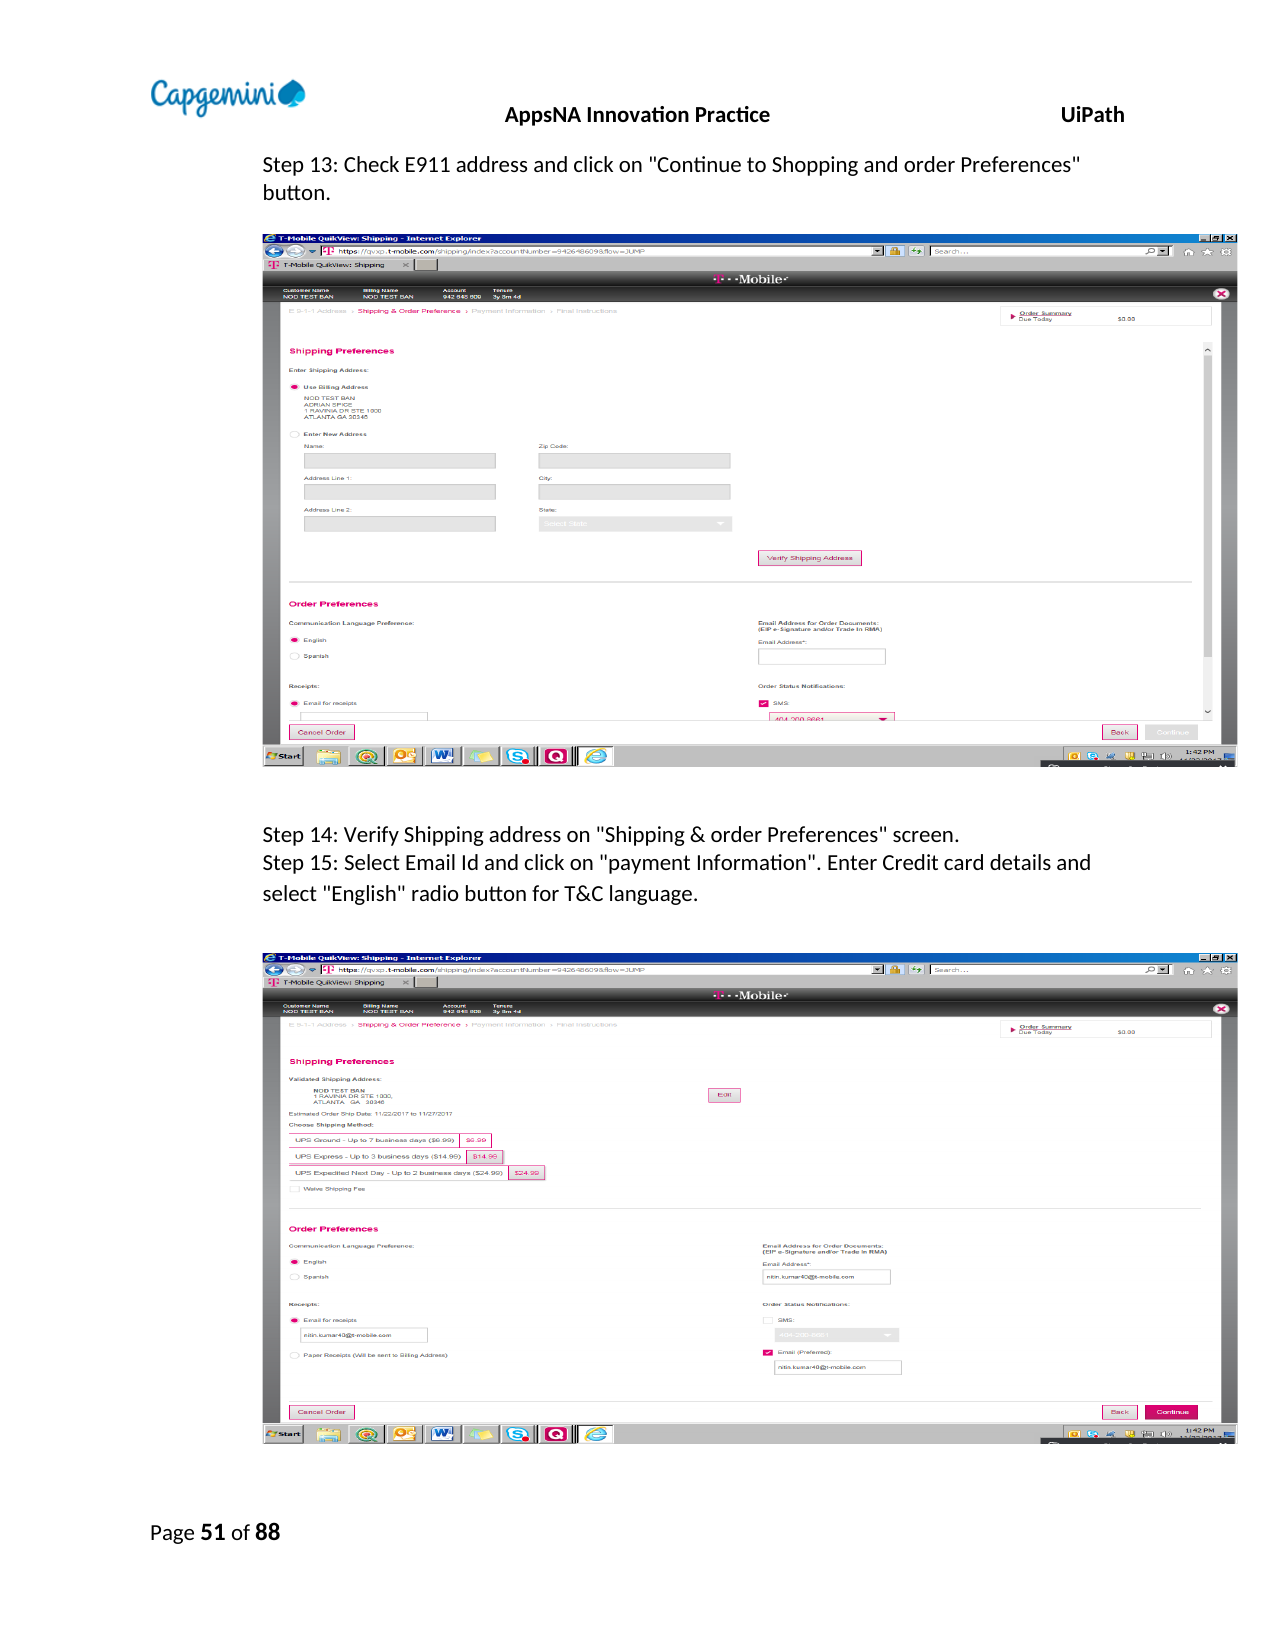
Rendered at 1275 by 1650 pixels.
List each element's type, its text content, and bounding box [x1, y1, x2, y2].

picture [150, 75, 307, 123]
text Step 13: Check E911 address and click on "Continue to Shopping and order Preferences" button. [262, 150, 1125, 206]
text Step 15: Select Email Id and click on "payment Information". Enter Credit card details and select "English" radio button for T&C language. [262, 848, 1125, 907]
text Step 14: Verify Shipping address on "Shipping & order Preferences" screen. [187, 821, 1125, 848]
picture [262, 953, 1238, 1444]
picture [262, 234, 1238, 767]
